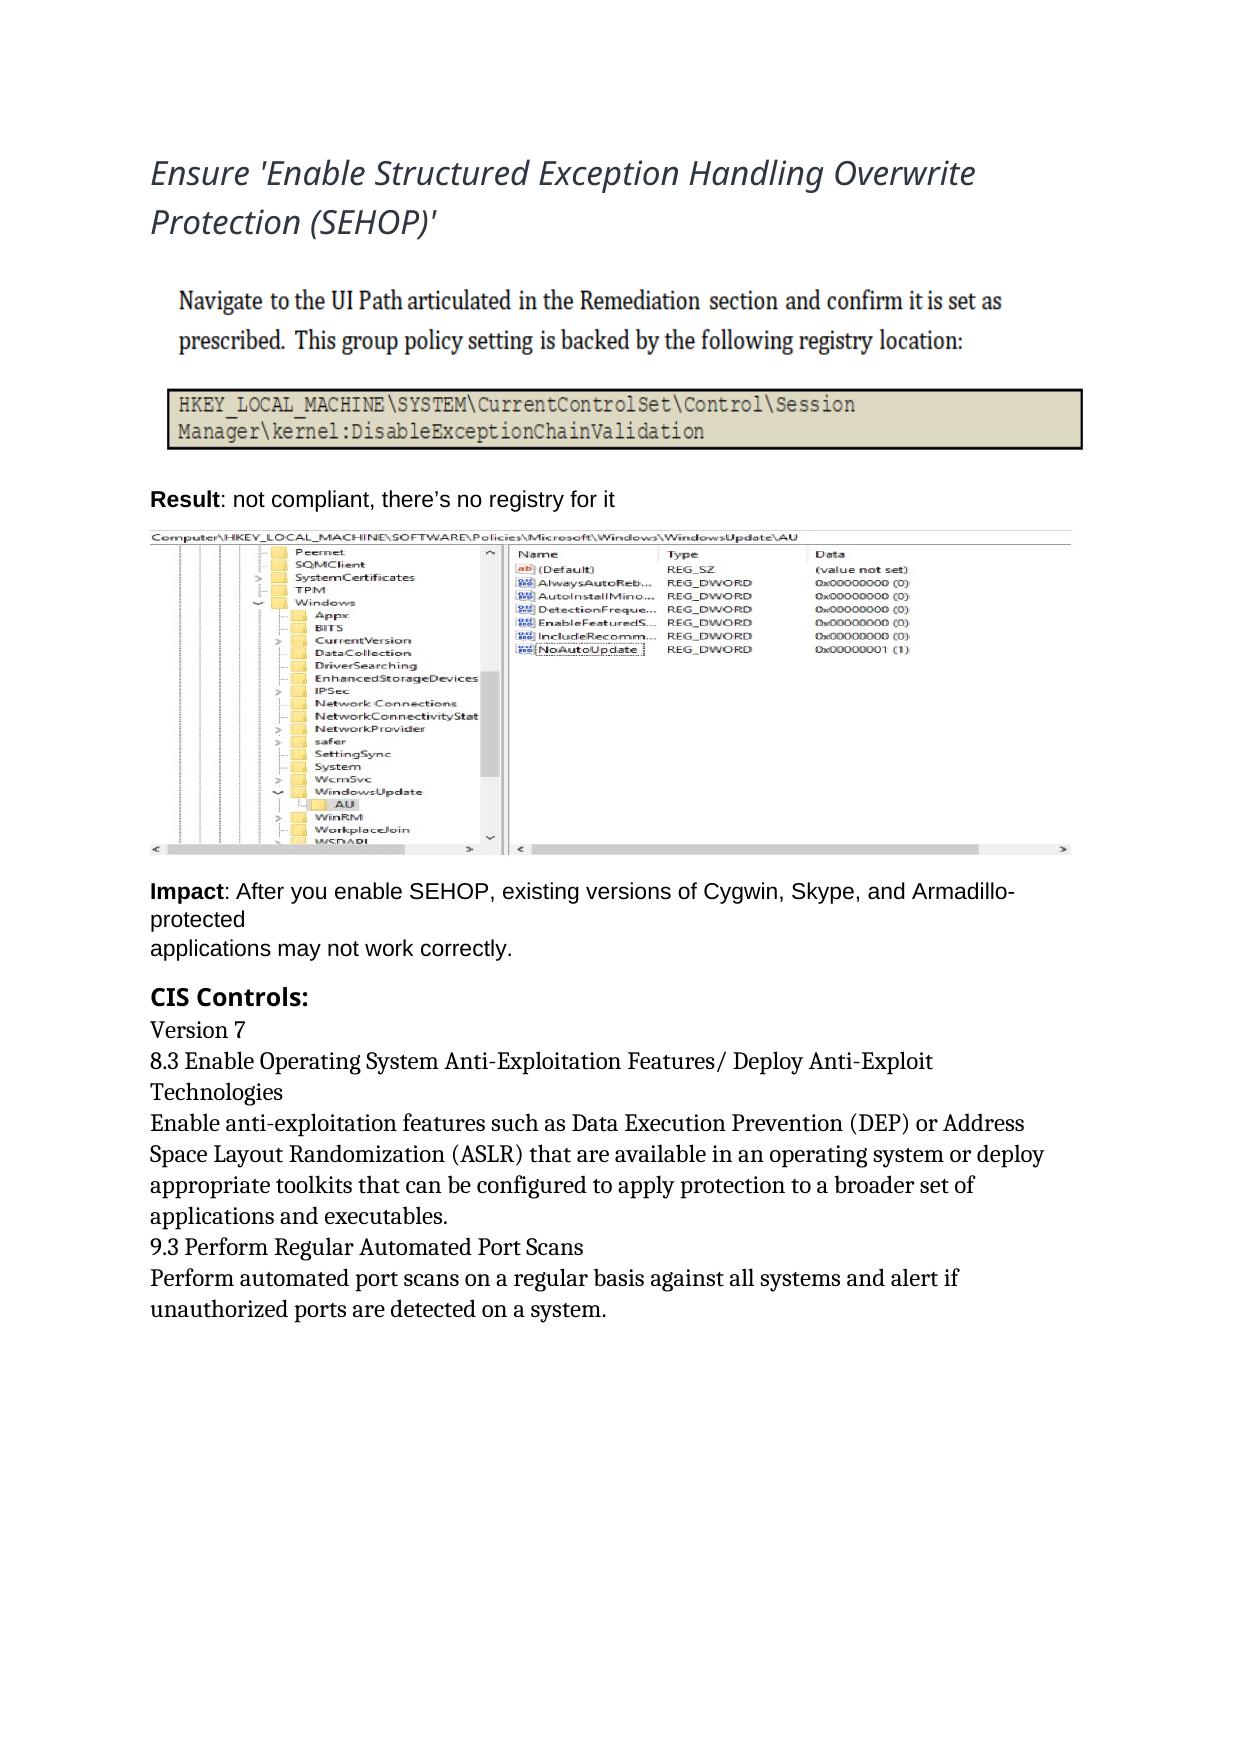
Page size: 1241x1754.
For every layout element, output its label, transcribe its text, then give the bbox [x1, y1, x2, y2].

text CIS Controls: Version 7 8.3 Enable Operating System Anti-Exploitation Features/ Deploy Anti-Exploit Technologies Enable anti-exploitation features such as Data Execution Prevention (DEP) or Address Space Layout Randomization (ASLR) that are available in an operating system or deploy appropriate toolkits that can be configured to apply protection to a broader set of applications and executables. 9.3 Perform Regular Automated Port Scans Perform automated port scans on a regular basis against all systems and alert if unauthorized ports are detected on a system. [150, 980, 1090, 1324]
picture [150, 264, 1090, 467]
text Ensure 'Enable Structured Exception Handling Overwrite Protection (SEHOP)' [150, 150, 1090, 244]
text Impact: After you enable SEHOP, existing versions of Cygwin, Skype, and Armadillo-protected applications may not work correctly. [150, 878, 1090, 961]
text Result: not compliant, there’s no registry for it [150, 486, 1090, 512]
picture [150, 530, 1091, 859]
